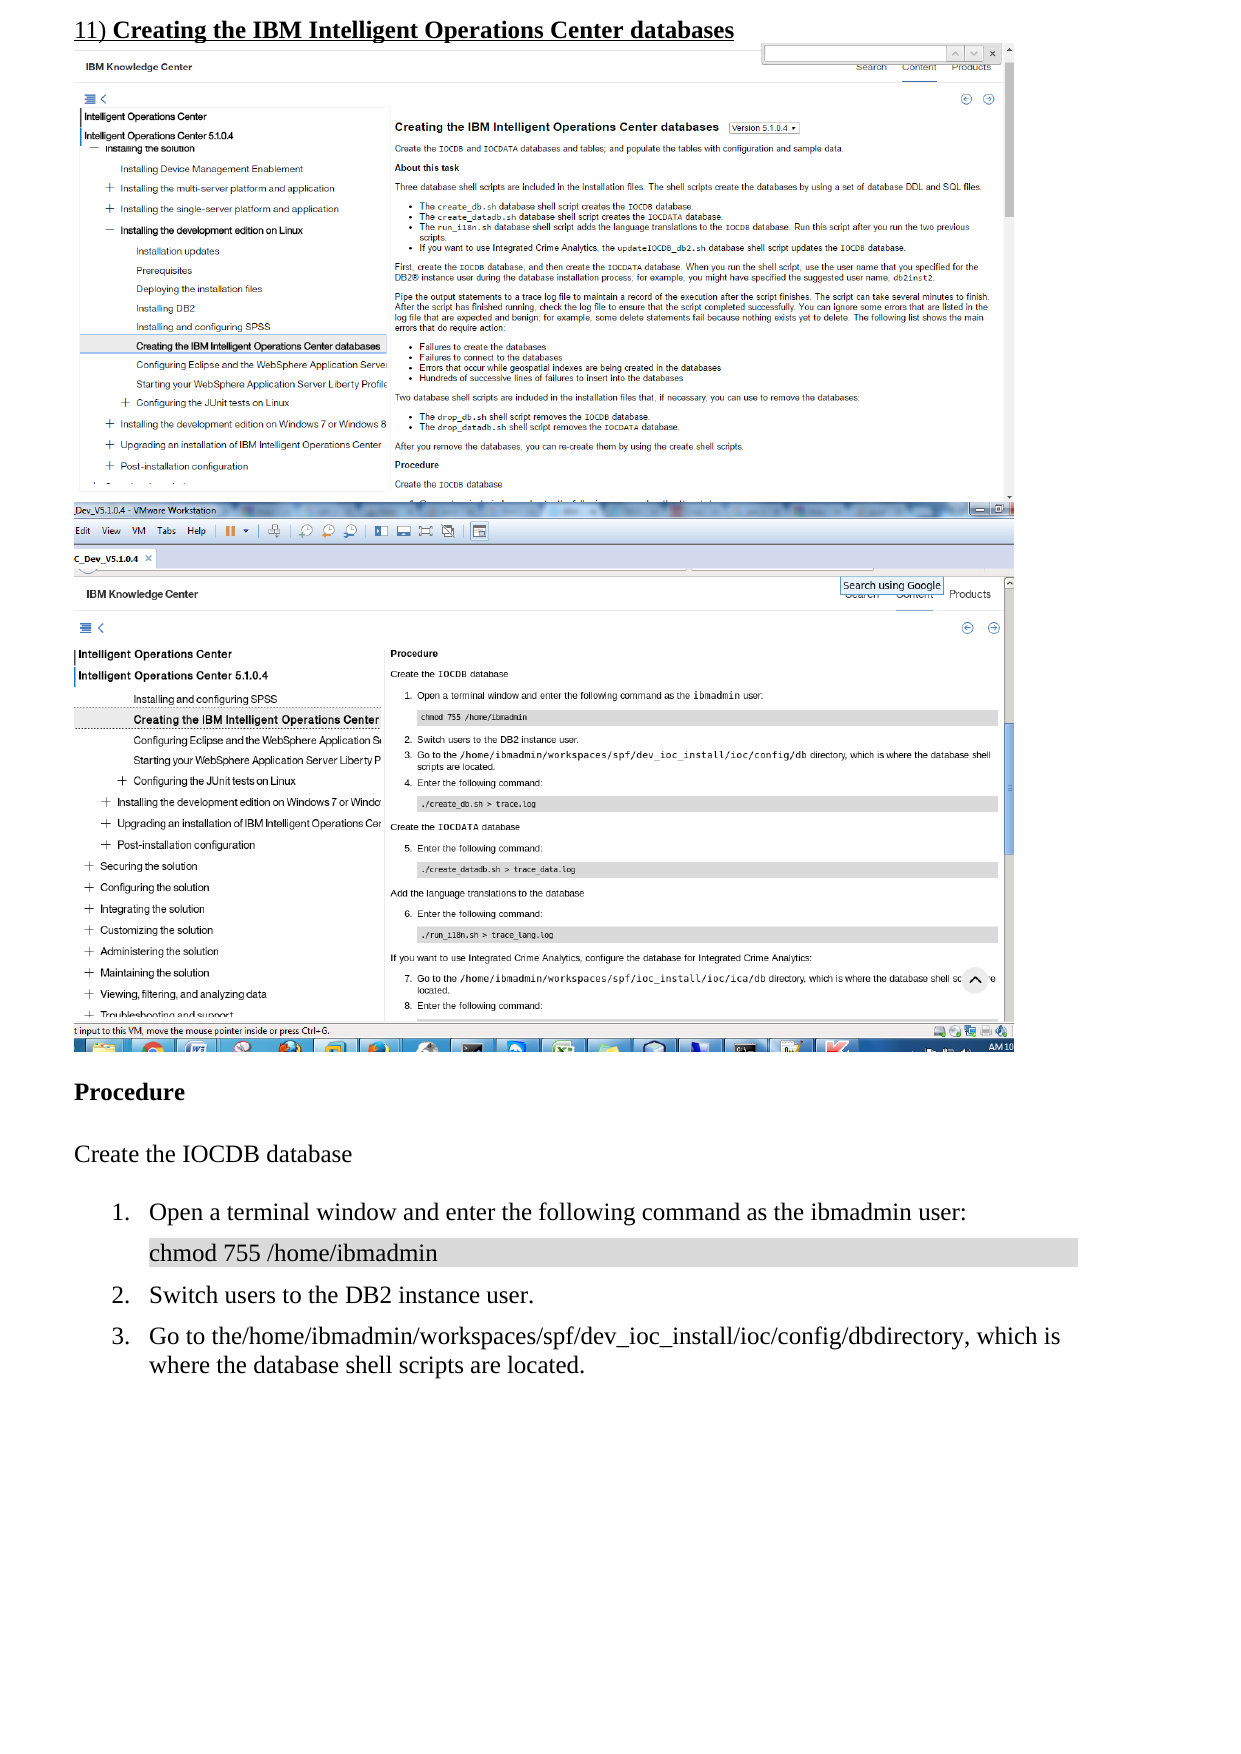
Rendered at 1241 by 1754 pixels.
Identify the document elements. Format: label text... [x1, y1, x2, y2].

text Create the IOCDB database [74, 1139, 1078, 1168]
text chmod 755 /home/ibmadmin [149, 1238, 1078, 1267]
list Open a terminal window and enter the following command as the ibmadmin user: [111, 1197, 1078, 1226]
picture [73, 43, 1014, 1052]
picture [510, 1044, 521, 1052]
subtitle Procedure [74, 1077, 1078, 1106]
list Go to the/home/ibmadmin/workspaces/spf/dev_ioc_install/ioc/config/dbdirectory, which is where the database shell scripts are located. [111, 1321, 1078, 1378]
list Switch users to the DB2 instance user. [111, 1280, 1078, 1308]
